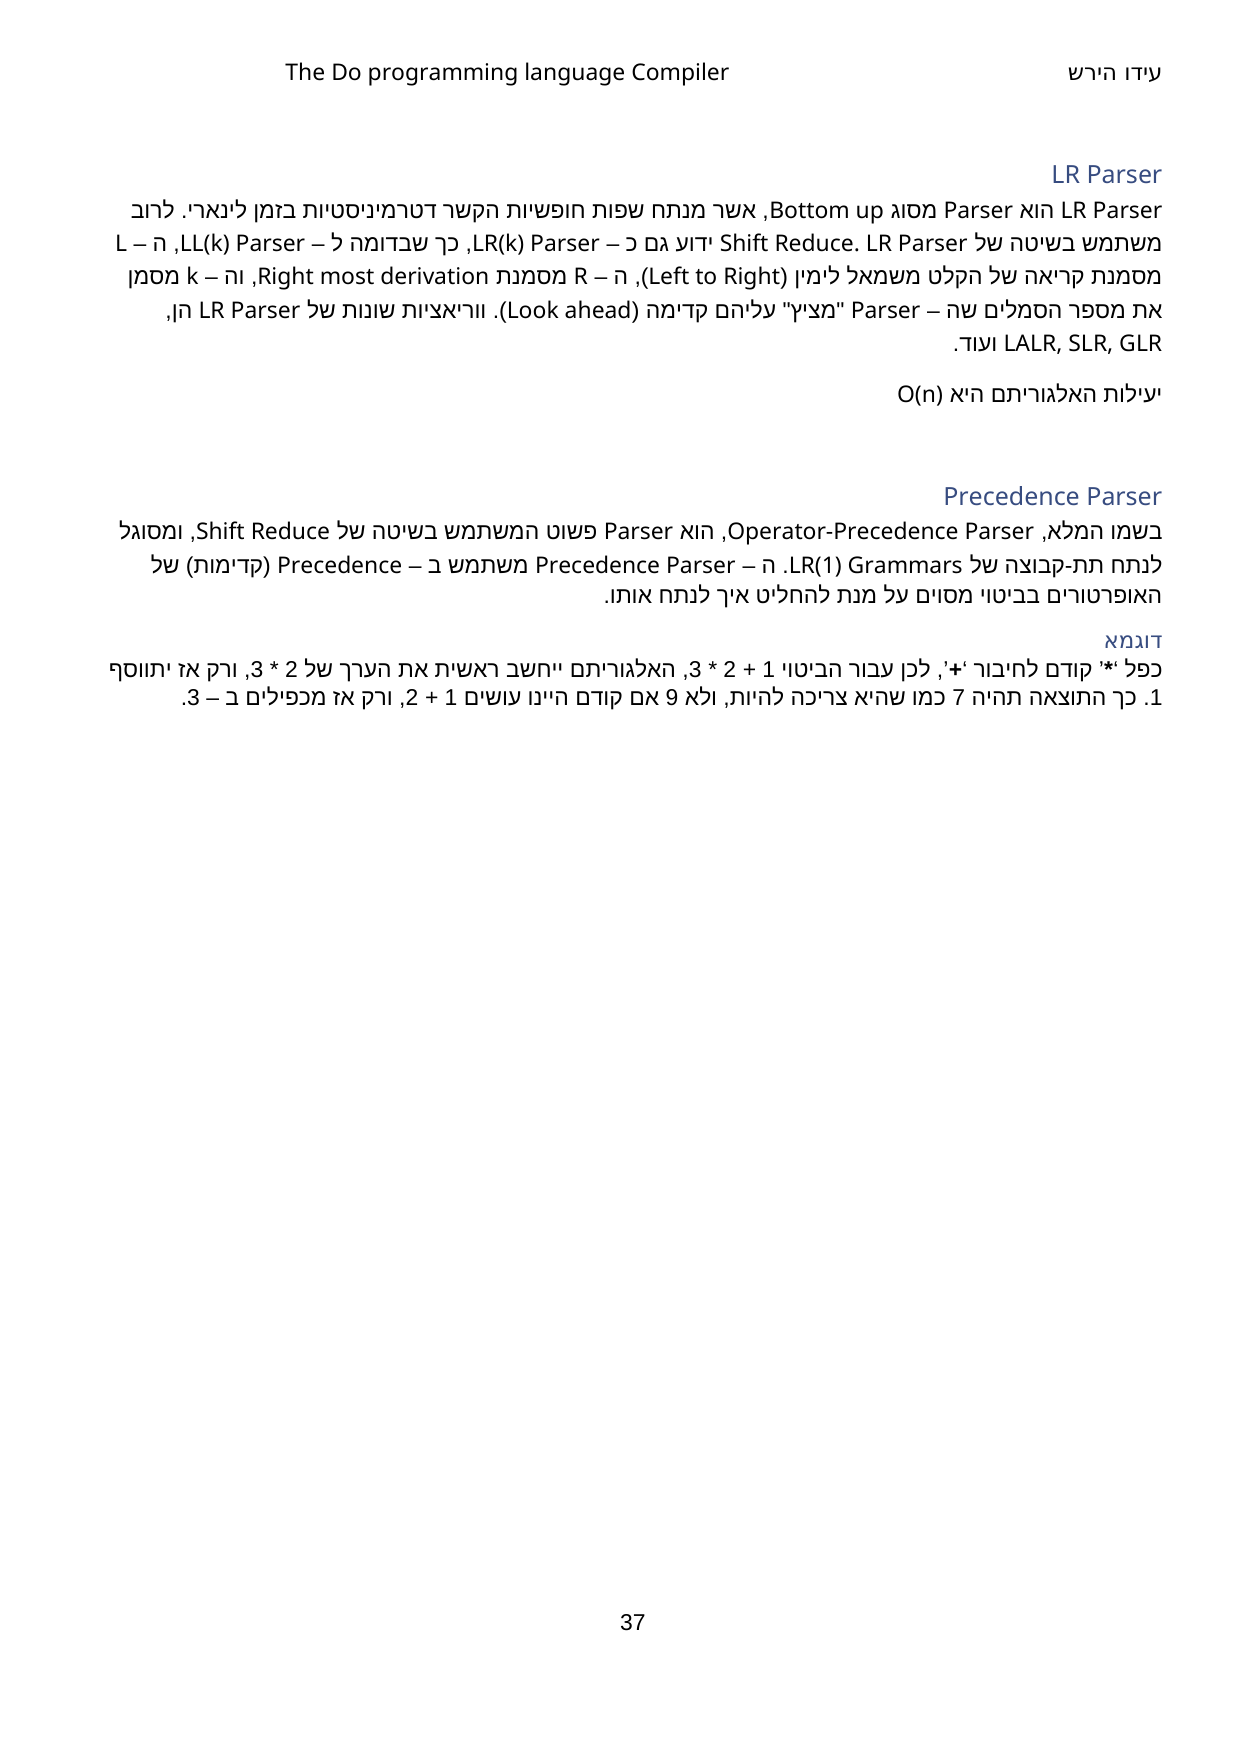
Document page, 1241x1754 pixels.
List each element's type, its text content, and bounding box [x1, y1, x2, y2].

text בשמו המלא, Operator-Precedence Parser, הוא Parser פשוט המשתמש בשיטה של Shift Reduce, ומסוגל לנתח תת-קבוצה של LR(1) Grammars. ה – Precedence Parser משתמש ב – Precedence (קדימות) של האופרטורים בביטוי מסוים על מנת להחליט איך לנתח אותו. [103, 515, 1162, 608]
text יעילות האלגוריתם היא O(n) [103, 378, 1162, 409]
subtitle Precedence Parser [103, 478, 1162, 513]
subtitle LR Parser [103, 157, 1162, 191]
text LR Parser הוא Parser מסוג Bottom up, אשר מנתח שפות חופשיות הקשר דטרמיניסטיות בזמן לינארי. לרוב משתמש בשיטה של Shift Reduce. LR Parser ידוע גם כ – LR(k) Parser, כך שבדומה ל – LL(k) Parser, ה – L מסמנת קריאה של הקלט משמאל לימין (Left to Right), ה – R מסמנת Right most derivation, וה – k מסמן את מספר הסמלים שה – Parser "מציץ" עליהם קדימה (Look ahead). ווריאציות שונות של LR Parser הן, LALR, SLR, GLR ועוד. [103, 193, 1162, 358]
subtitle דוגמא [103, 627, 1162, 654]
text כפל ‘*’ קודם לחיבור ‘+’, לכן עבור הביטוי 1 + 2 * 3, האלגוריתם ייחשב ראשית את הערך של 2 * 3, ורק אז יתווסף 1. כך התוצאה תהיה 7 כמו שהיא צריכה להיות, ולא 9 אם קודם היינו עושים 1 + 2, ורק אז מכפילים ב – 3. [103, 656, 1162, 711]
